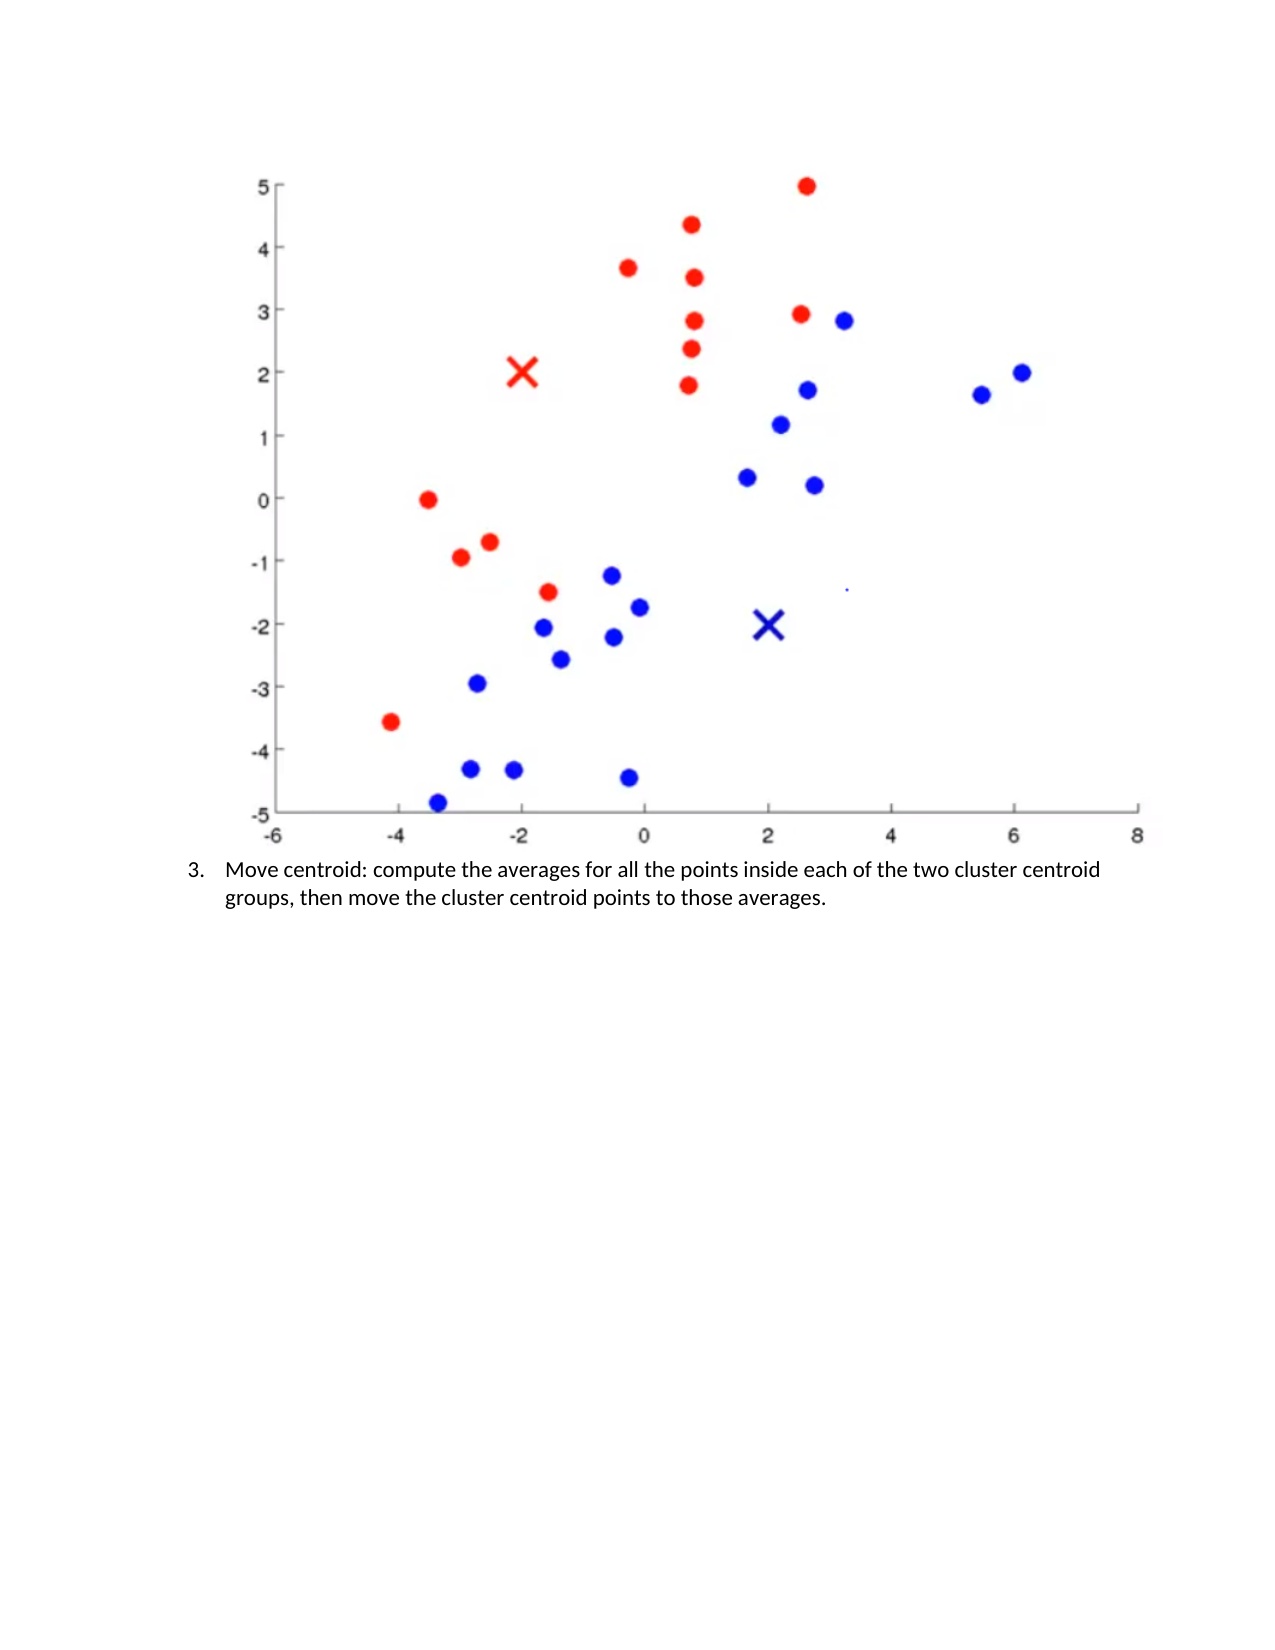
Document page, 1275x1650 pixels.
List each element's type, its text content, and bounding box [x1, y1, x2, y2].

list Move centroid: compute the averages for all the points inside each of the two cluster centroid groups, then move the cluster centroid points to those averages. [187, 855, 1125, 911]
picture [225, 150, 1200, 855]
